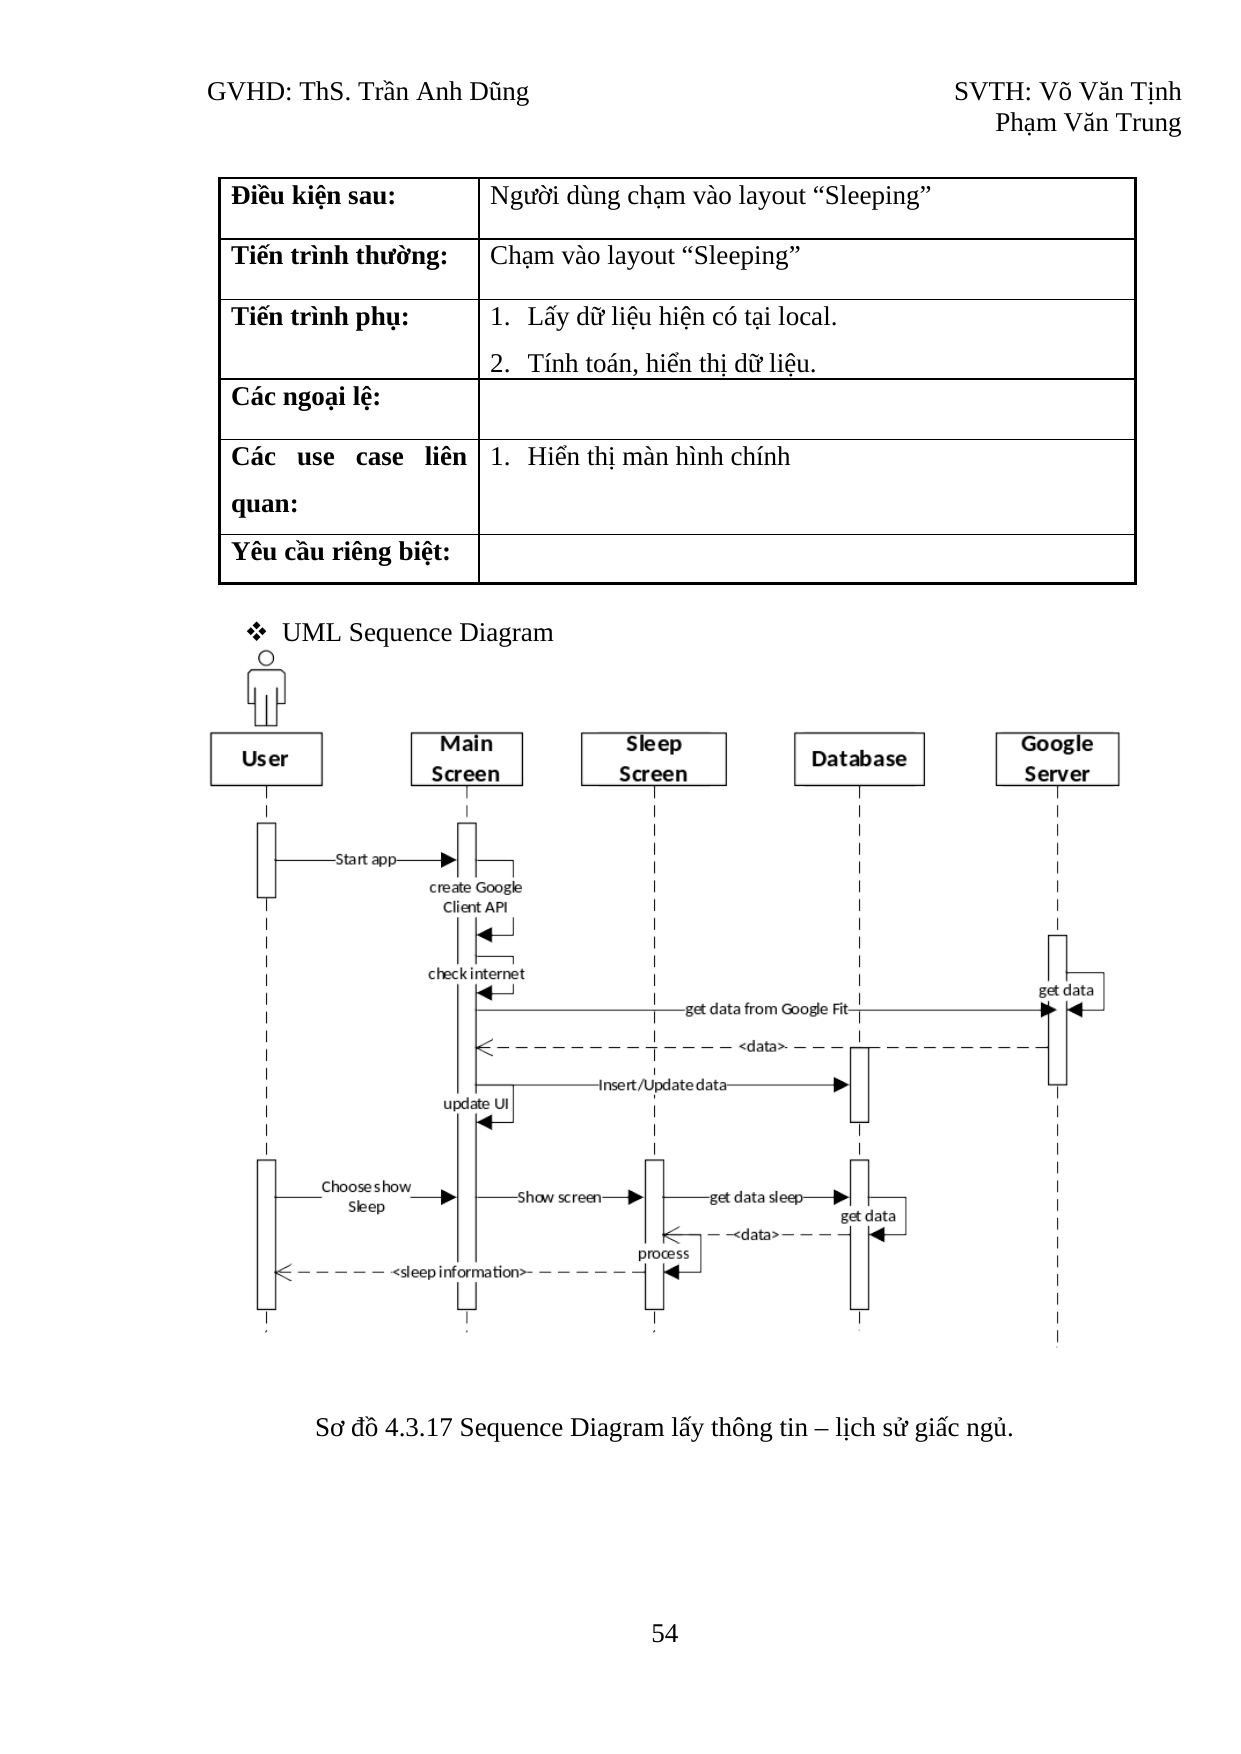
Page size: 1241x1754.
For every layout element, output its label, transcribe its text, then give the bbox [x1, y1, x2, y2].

table_cell Người dùng chạm vào layout “Sleeping” [480, 179, 1134, 238]
table_cell Chạm vào layout “Sleeping” [480, 240, 1134, 299]
text Sơ đồ 4.3.17 Sequence Diagram lấy thông tin – lịch sử giấc ngủ. [207, 1411, 1122, 1442]
table_cell [480, 535, 1134, 582]
table_cell Lấy dữ liệu hiện có tại local. Tính toán, hiển thị dữ liệu. [480, 300, 1134, 378]
table_cell Tiến trình phụ: [221, 300, 478, 378]
table_cell Hiển thị màn hình chính [480, 440, 1134, 534]
table_cell Các use case liên quan: [221, 440, 478, 534]
table_cell Tiến trình thường: [221, 240, 478, 299]
table_cell Yêu cầu riêng biệt: [221, 535, 478, 582]
table_cell Điều kiện sau: [221, 179, 478, 238]
table_cell Các ngoại lệ: [221, 380, 478, 439]
list UML Sequence Diagram [244, 616, 1122, 647]
table_cell [480, 380, 1134, 439]
